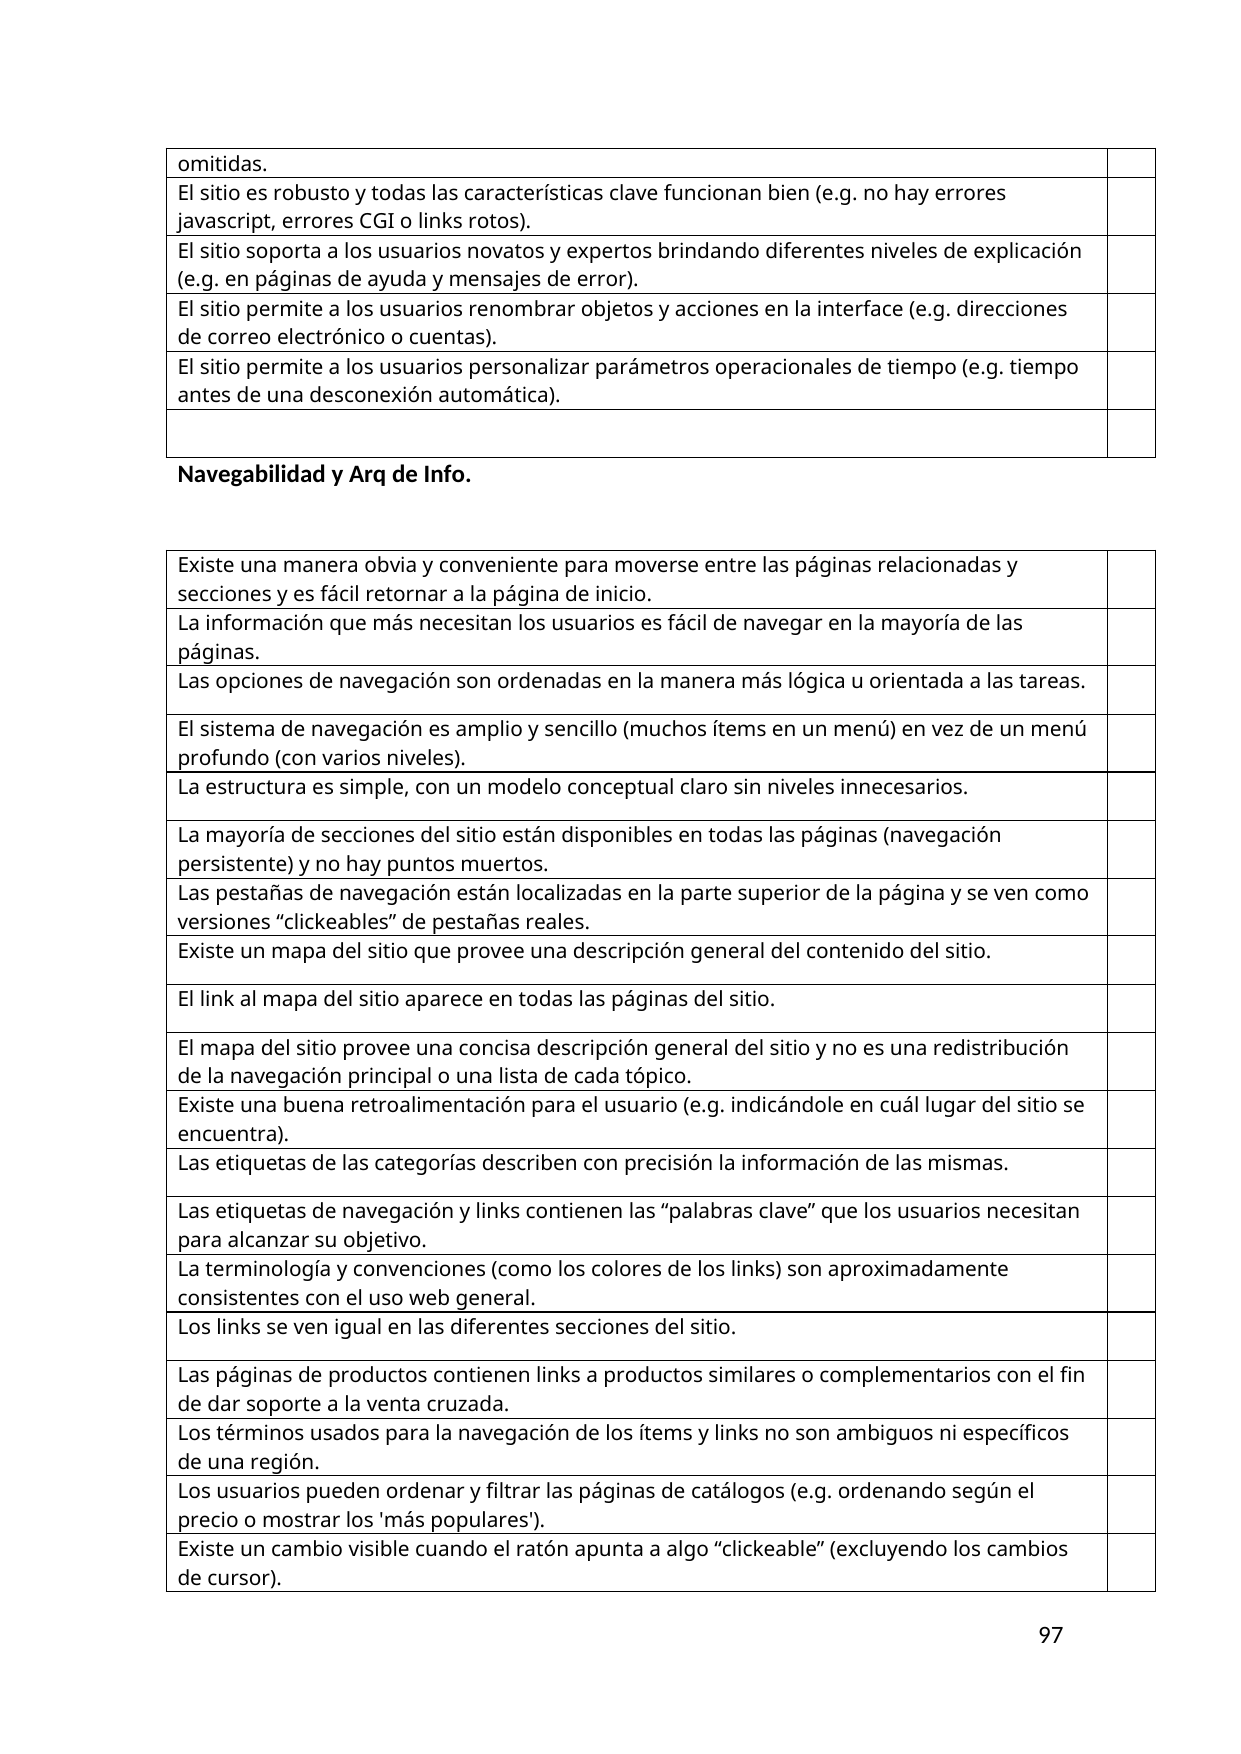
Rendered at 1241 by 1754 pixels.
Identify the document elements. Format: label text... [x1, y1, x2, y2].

table_cell Las opciones de navegación son ordenadas en la manera más lógica u orientada a las tareas. [167, 666, 1107, 713]
table_cell [1108, 666, 1155, 713]
table_cell [1108, 936, 1155, 983]
table_cell [1108, 1255, 1155, 1311]
table_cell [1108, 410, 1155, 457]
table_cell Las etiquetas de navegación y links contienen las “palabras clave” que los usuarios necesitan para alcanzar su objetivo. [167, 1197, 1107, 1253]
text Navegabilidad y Arq de Info. [177, 458, 1063, 488]
table_cell [1108, 1313, 1155, 1359]
table_cell [1108, 178, 1155, 235]
table_cell [1108, 773, 1155, 819]
table_cell El sitio permite a los usuarios renombrar objetos y acciones en la interface (e.g. direcciones de correo electrónico o cuentas). [167, 294, 1107, 351]
table_cell [1108, 715, 1155, 771]
table_cell El sitio es robusto y todas las características clave funcionan bien (e.g. no hay errores javascript, errores CGI o links rotos). [167, 178, 1107, 235]
table_cell El sitio permite a los usuarios personalizar parámetros operacionales de tiempo (e.g. tiempo antes de una desconexión automática). [167, 352, 1107, 409]
table_cell El link al mapa del sitio aparece en todas las páginas del sitio. [167, 985, 1107, 1032]
table_cell Los usuarios pueden ordenar y filtrar las páginas de catálogos (e.g. ordenando según el precio o mostrar los 'más populares'). [167, 1476, 1107, 1533]
table_cell Existe un mapa del sitio que provee una descripción general del contenido del sitio. [167, 936, 1107, 983]
table_cell Existe un cambio visible cuando el ratón apunta a algo “clickeable” (excluyendo los cambios de cursor). [167, 1534, 1107, 1591]
table_cell Las pestañas de navegación están localizadas en la parte superior de la página y se ven como versiones “clickeables” de pestañas reales. [167, 879, 1107, 935]
table_cell La terminología y convenciones (como los colores de los links) son aproximadamente consistentes con el uso web general. [167, 1255, 1107, 1311]
table_cell Existe una buena retroalimentación para el usuario (e.g. indicándole en cuál lugar del sitio se encuentra). [167, 1091, 1107, 1147]
table_cell El sitio soporta a los usuarios novatos y expertos brindando diferentes niveles de explicación (e.g. en páginas de ayuda y mensajes de error). [167, 236, 1107, 293]
table_cell Los términos usados para la navegación de los ítems y links no son ambiguos ni específicos de una región. [167, 1419, 1107, 1475]
table_cell [1108, 609, 1155, 665]
table_cell [1108, 985, 1155, 1032]
table_cell La mayoría de secciones del sitio están disponibles en todas las páginas (navegación persistente) y no hay puntos muertos. [167, 821, 1107, 877]
table_cell [1108, 821, 1155, 877]
table_cell [1108, 879, 1155, 935]
table_cell [1108, 1091, 1155, 1147]
table_cell El sistema de navegación es amplio y sencillo (muchos ítems en un menú) en vez de un menú profundo (con varios niveles). [167, 715, 1107, 771]
table_cell [167, 410, 1107, 457]
table_cell [1108, 1476, 1155, 1533]
table_cell [1108, 236, 1155, 293]
table_cell [1108, 1419, 1155, 1475]
table_header Existe una manera obvia y conveniente para moverse entre las páginas relacionadas y secciones y es fácil retornar a la página de inicio. [167, 551, 1107, 607]
table_cell [1108, 294, 1155, 351]
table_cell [167, 149, 1107, 177]
table_cell [1108, 352, 1155, 409]
table_cell La información que más necesitan los usuarios es fácil de navegar en la mayoría de las páginas. [167, 609, 1107, 665]
table_cell [1108, 1033, 1155, 1089]
table_cell [1108, 149, 1155, 177]
table_cell [1108, 1149, 1155, 1196]
table_cell [1108, 1197, 1155, 1253]
table_cell Los links se ven igual en las diferentes secciones del sitio. [167, 1313, 1107, 1359]
table_cell [1108, 1361, 1155, 1417]
table_cell [1108, 1534, 1155, 1591]
table_header [1108, 551, 1155, 607]
table_cell La estructura es simple, con un modelo conceptual claro sin niveles innecesarios. [167, 773, 1107, 819]
table_cell Las etiquetas de las categorías describen con precisión la información de las mismas. [167, 1149, 1107, 1196]
table_cell El mapa del sitio provee una concisa descripción general del sitio y no es una redistribución de la navegación principal o una lista de cada tópico. [167, 1033, 1107, 1089]
table_cell Las páginas de productos contienen links a productos similares o complementarios con el fin de dar soporte a la venta cruzada. [167, 1361, 1107, 1417]
